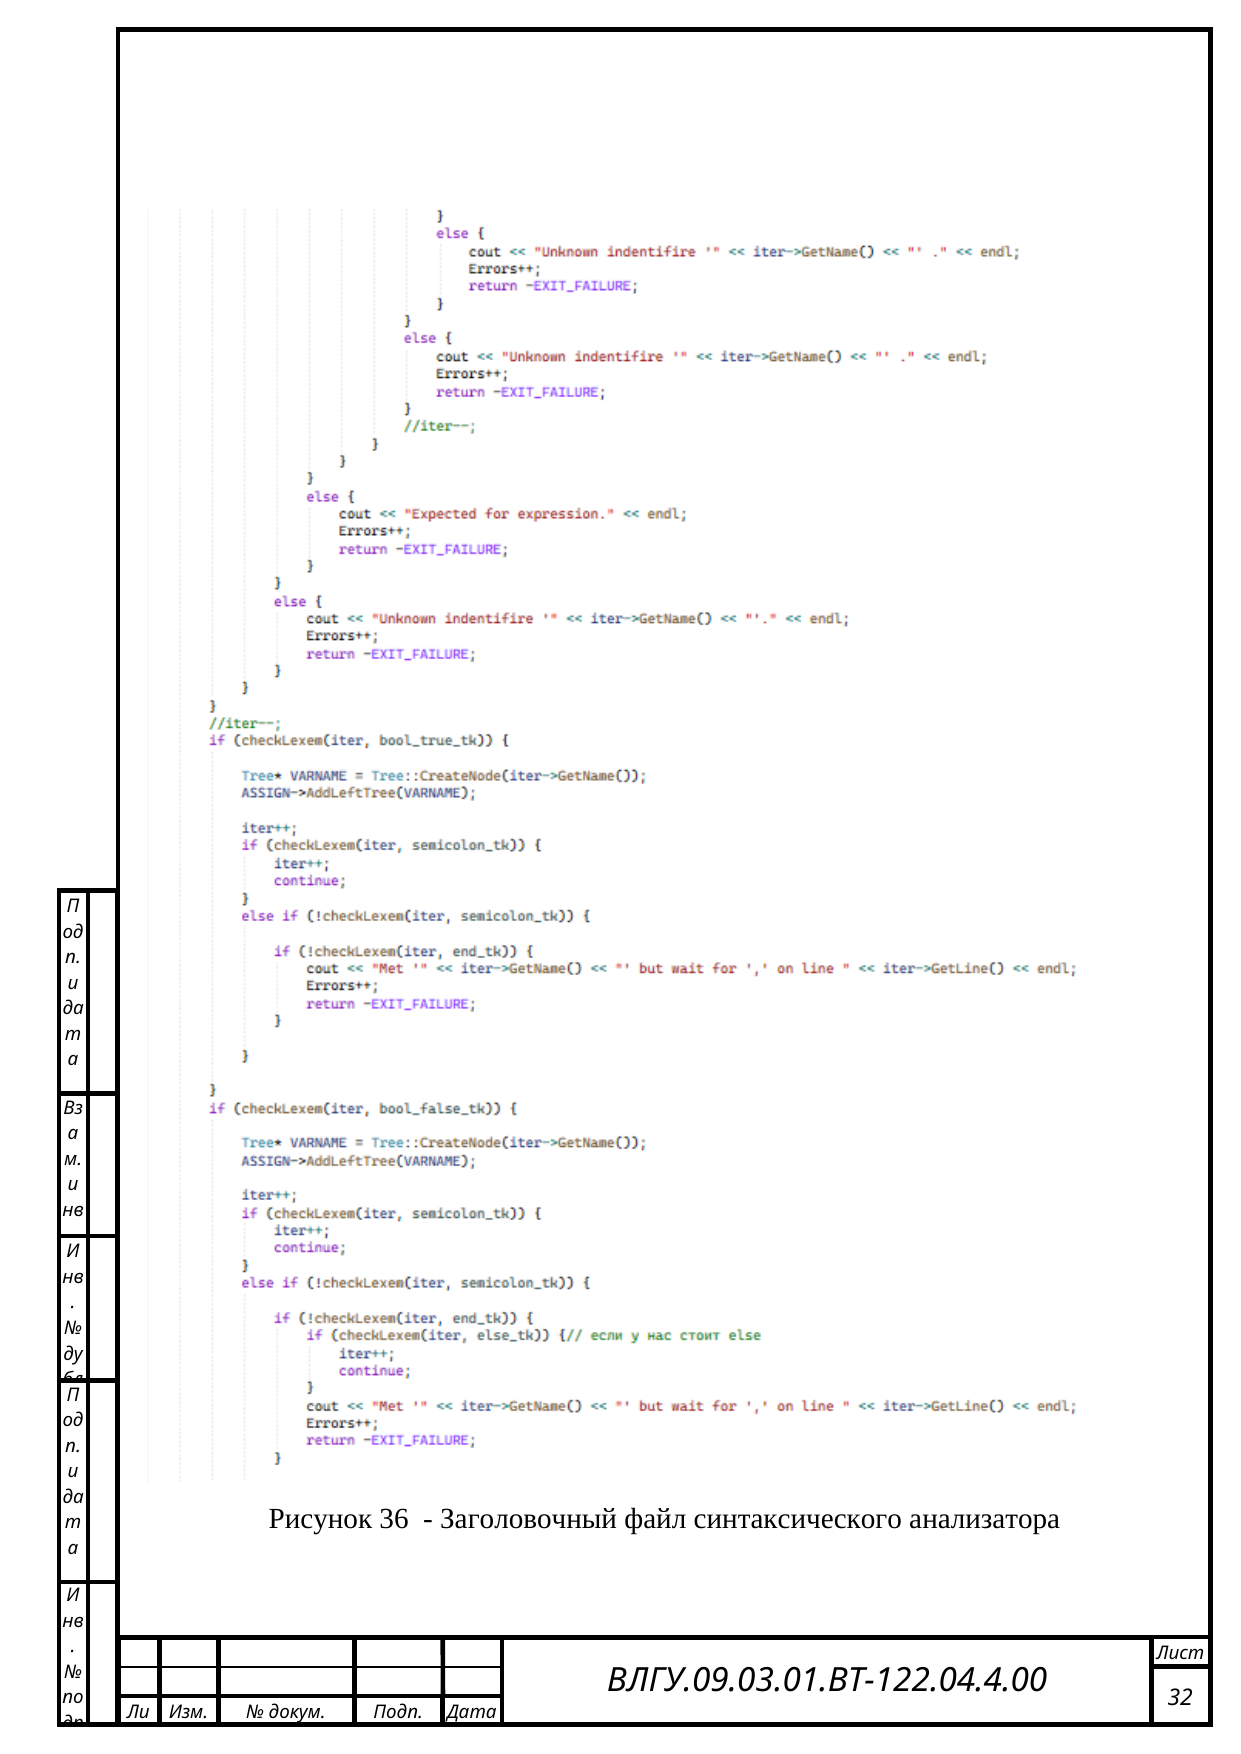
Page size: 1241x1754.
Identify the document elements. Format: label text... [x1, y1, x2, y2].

text Рисунок 36 - Заголовочный файл синтаксического анализатора [148, 1502, 1181, 1535]
picture [147, 209, 1182, 1482]
